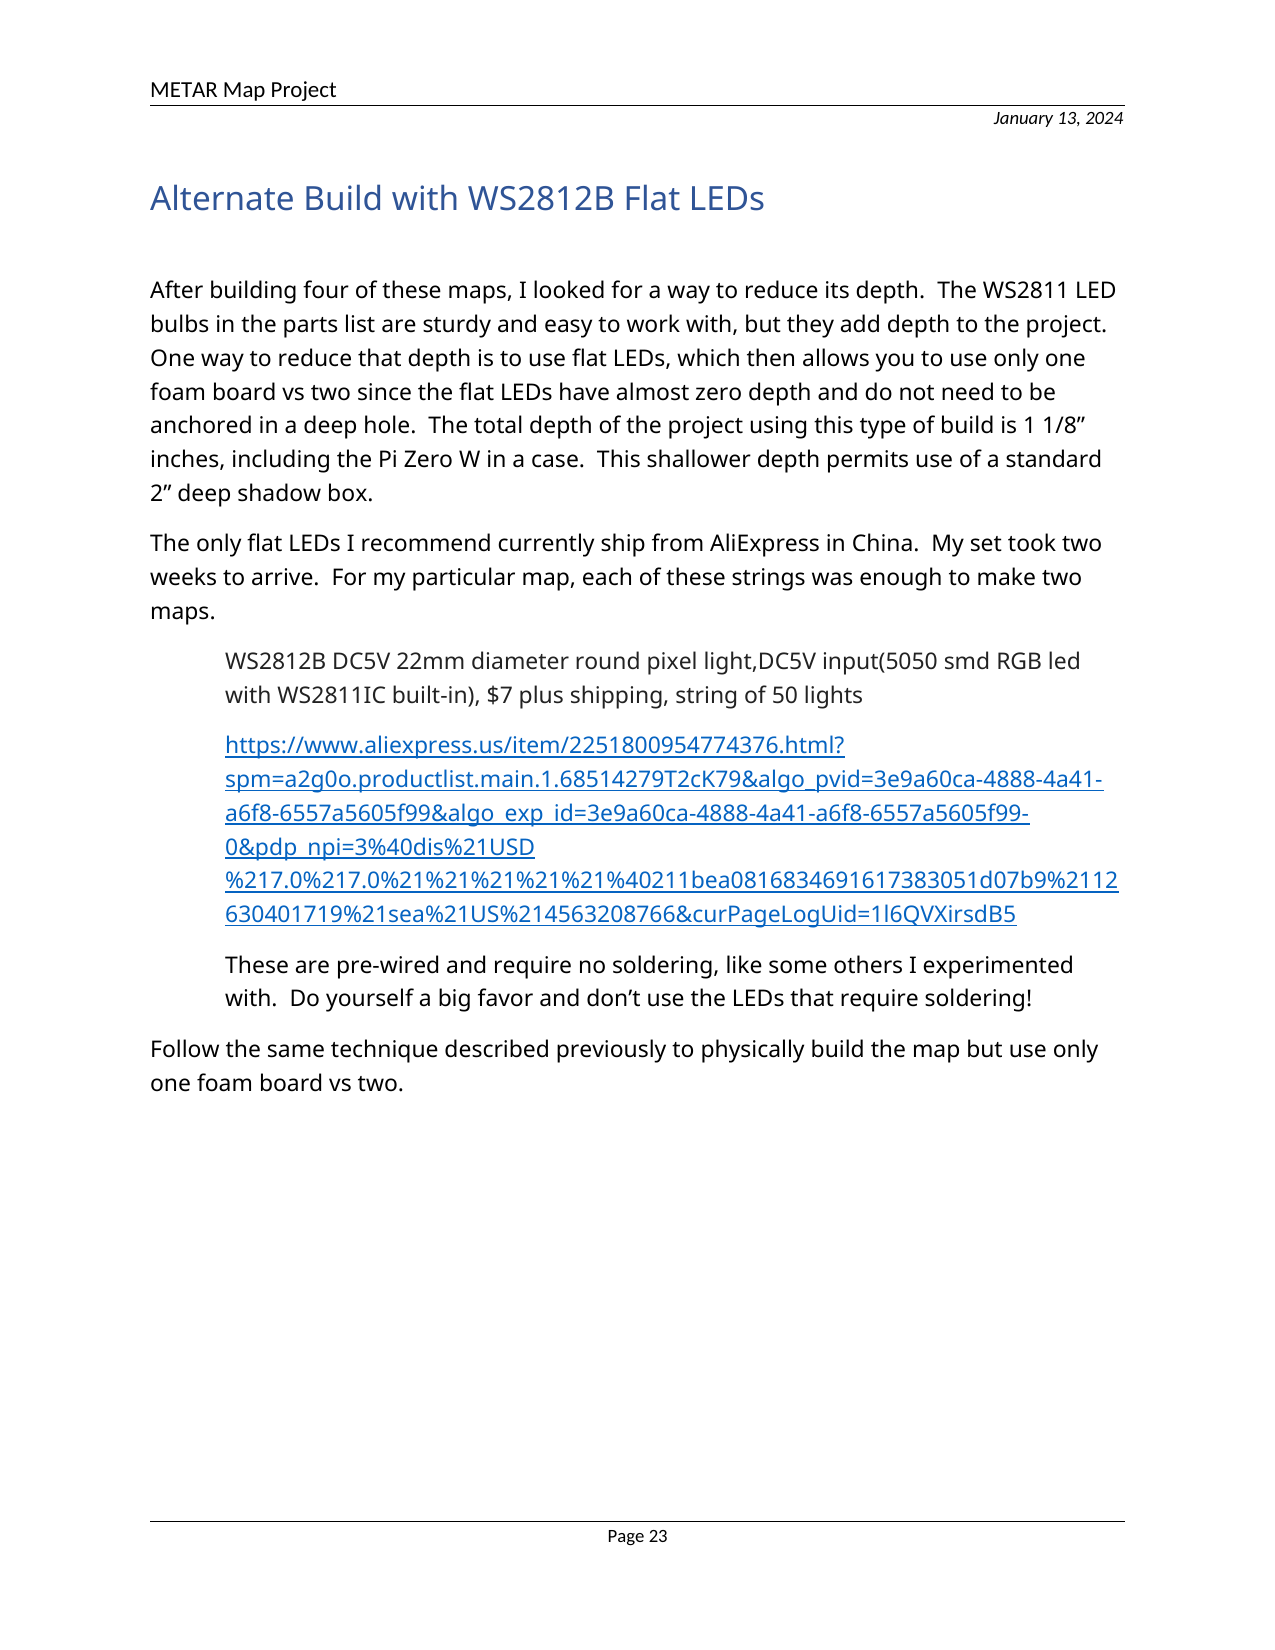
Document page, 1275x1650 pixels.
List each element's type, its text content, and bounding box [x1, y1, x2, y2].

text https://www.aliexpress.us/item/2251800954774376.html?spm=a2g0o.productlist.main.1.68514279T2cK79&algo_pvid=3e9a60ca-4888-4a41-a6f8-6557a5605f99&algo_exp_id=3e9a60ca-4888-4a41-a6f8-6557a5605f99-0&pdp_npi=3%40dis%21USD%217.0%217.0%21%21%21%21%21%40211bea0816834691617383051d07b9%2112630401719%21sea%21US%214563208766&curPageLogUid=1l6QVXirsdB5 [225, 729, 1125, 929]
text These are pre-wired and require no soldering, like some others I experimented with. Do yourself a big favor and don’t use the LEDs that require soldering! [225, 948, 1125, 1013]
text Follow the same technique described previously to physically build the map but use only one foam board vs two. [150, 1033, 1125, 1098]
subtitle Alternate Build with WS2812B Flat LEDs [150, 175, 1125, 220]
text The only flat LEDs I recommend currently ship from AliExpress in China. My set took two weeks to arrive. For my particular map, each of these strings was enough to make two maps. [150, 527, 1125, 626]
text WS2812B DC5V 22mm diameter round pixel light,DC5V input(5050 smd RGB led with WS2811IC built-in), $7 plus shipping, string of 50 lights [225, 645, 1125, 710]
text After building four of these maps, I looked for a way to reduce its depth. The WS2811 LED bulbs in the parts list are sturdy and easy to work with, but they add depth to the project. One way to reduce that depth is to use flat LEDs, which then allows you to use only one foam board vs two since the flat LEDs have almost zero depth and do not need to be anchored in a deep hole. The total depth of the project using this type of build is 1 1/8” inches, including the Pi Zero W in a case. This shallower depth permits use of a standard 2” deep shadow box. [150, 274, 1125, 508]
